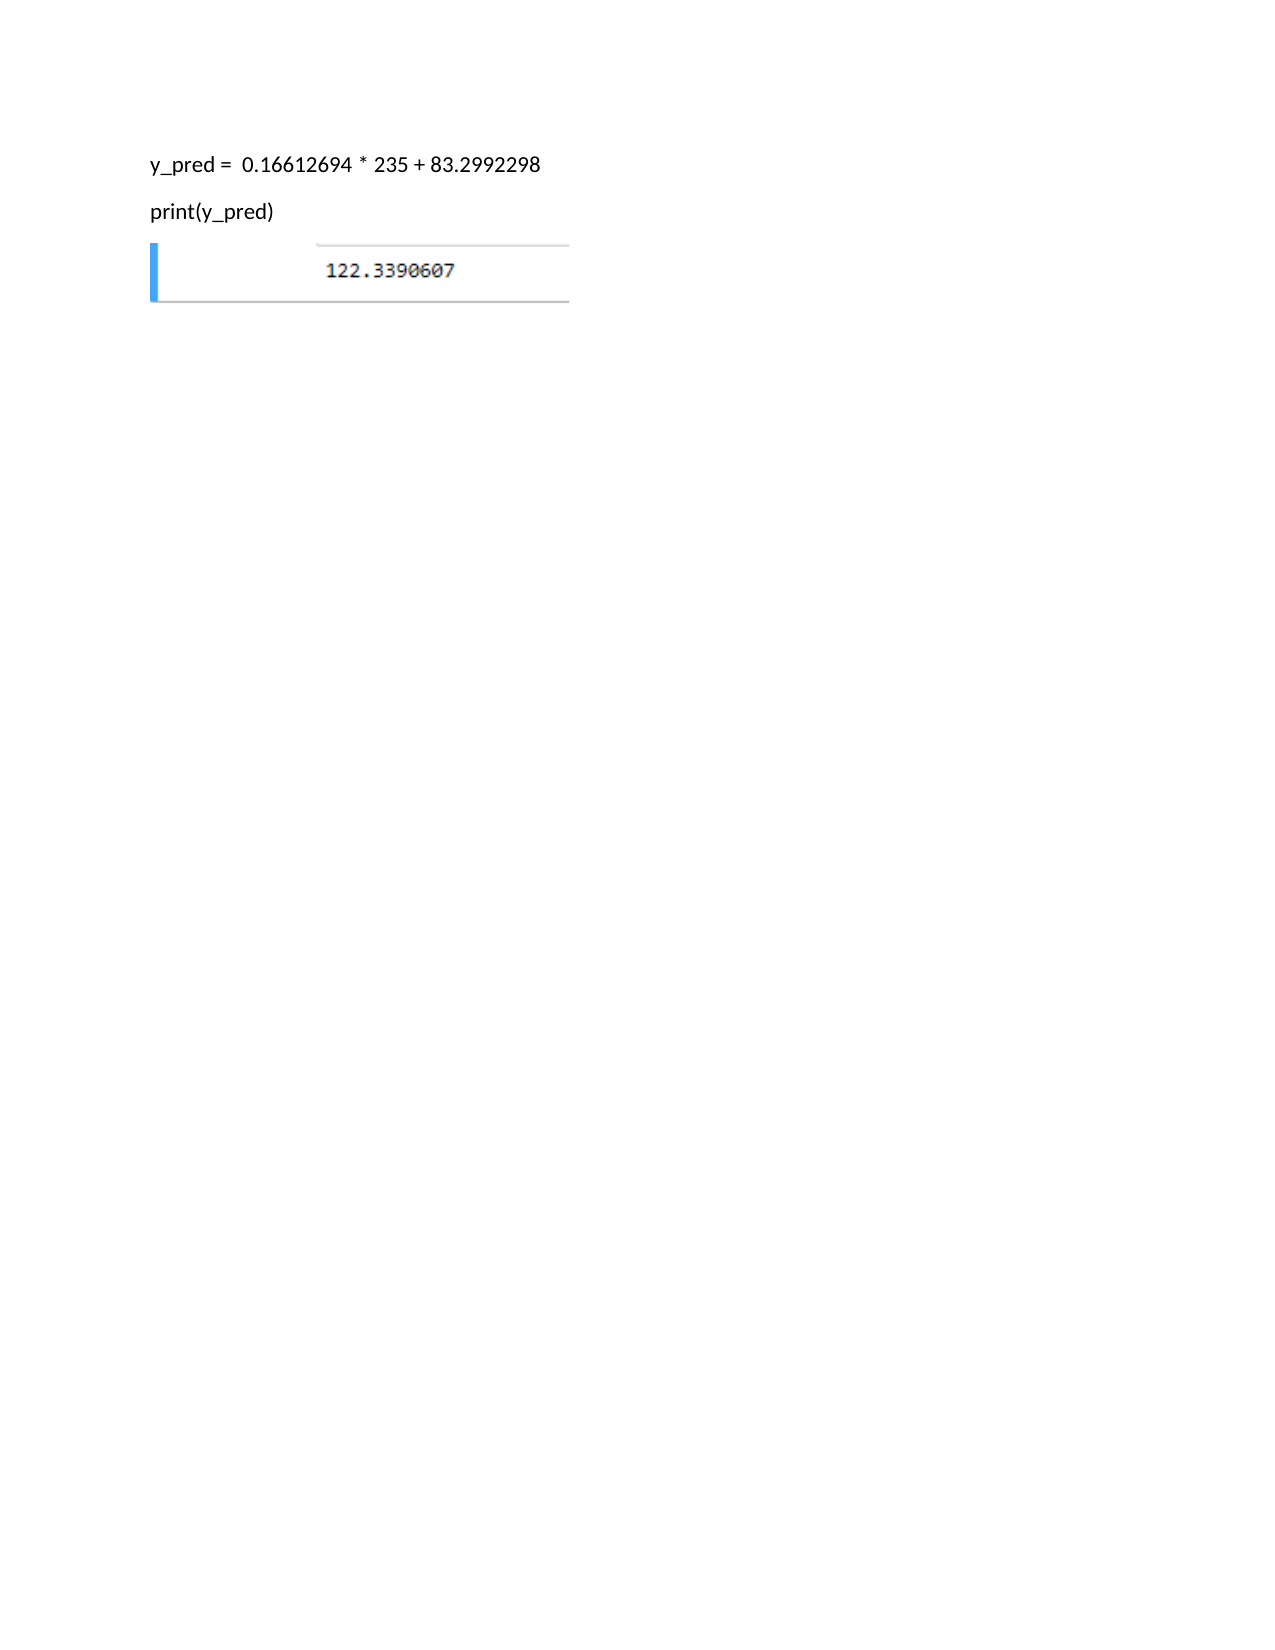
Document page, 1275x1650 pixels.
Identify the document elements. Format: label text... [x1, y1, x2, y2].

picture [150, 243, 570, 304]
text print(y_pred) [150, 197, 1125, 225]
text y_pred = 0.16612694 * 235 + 83.2992298 [150, 150, 1125, 178]
